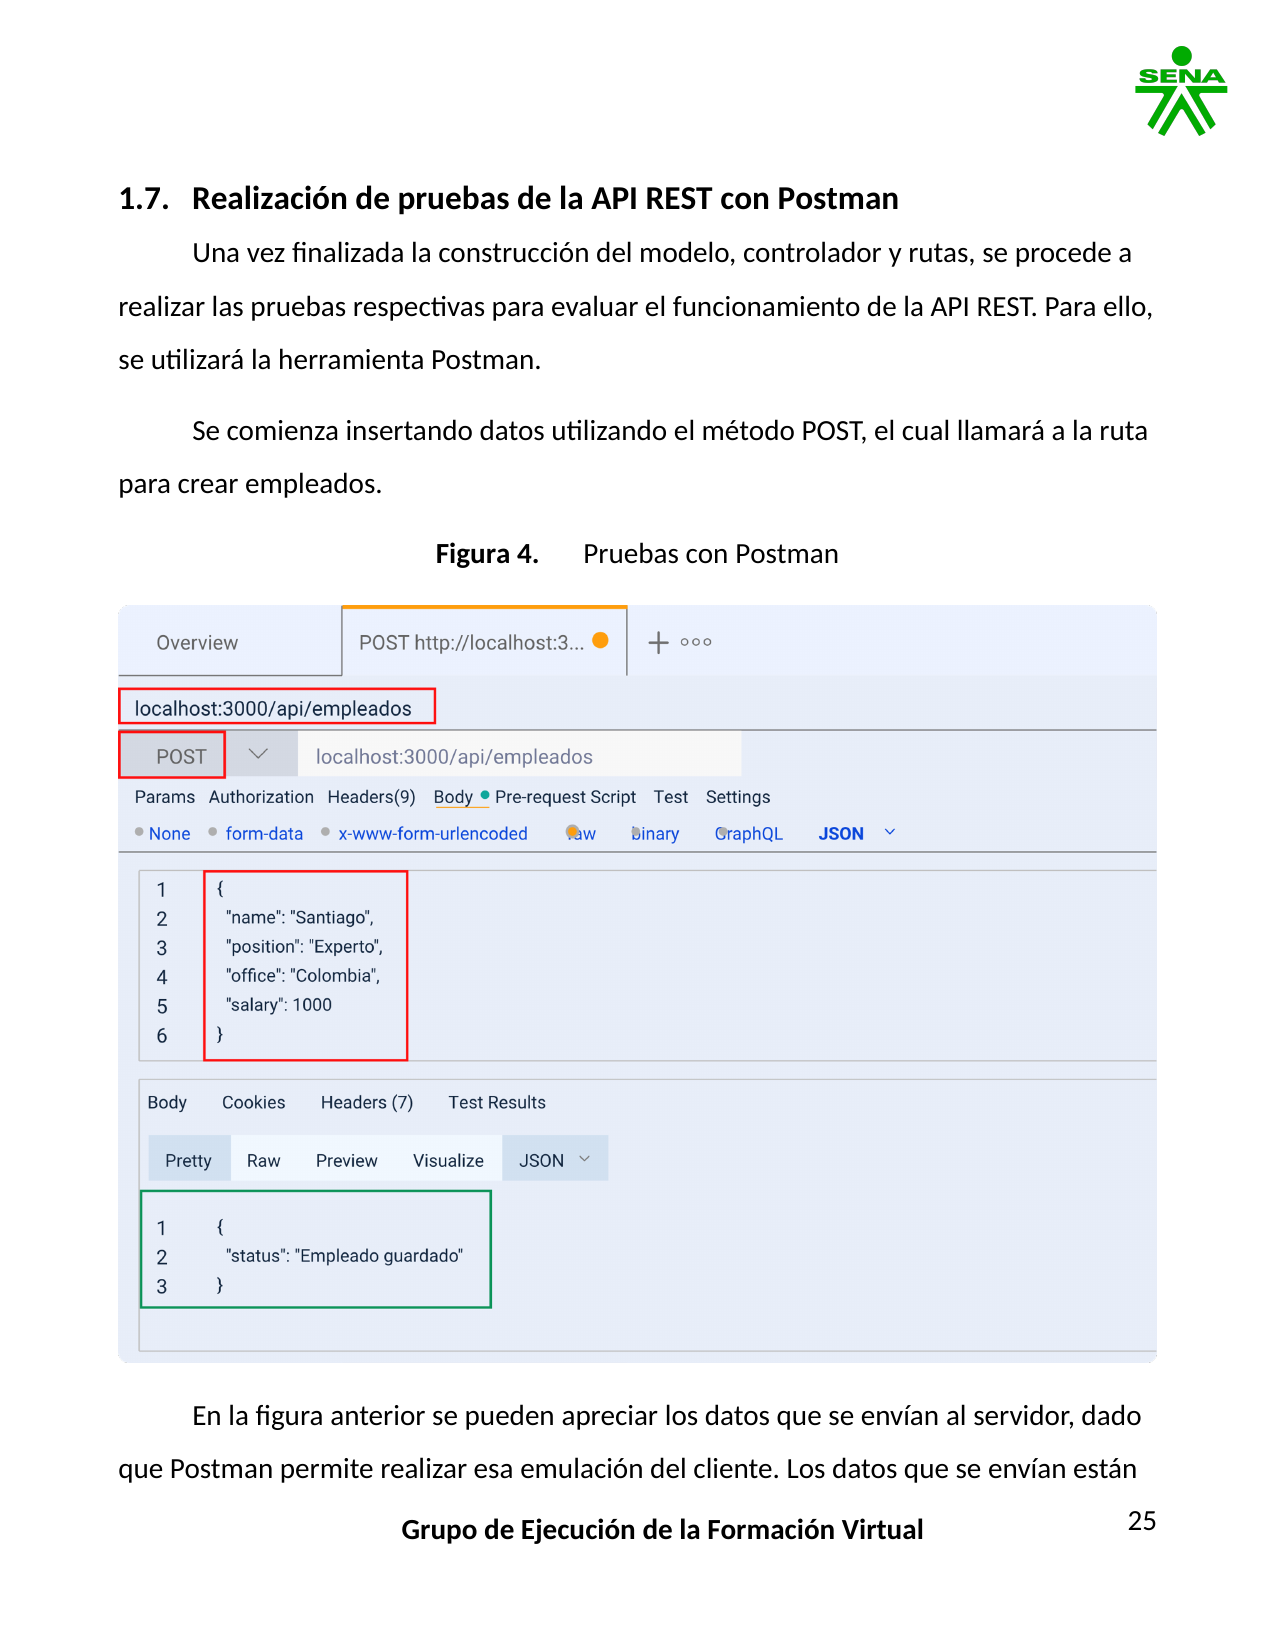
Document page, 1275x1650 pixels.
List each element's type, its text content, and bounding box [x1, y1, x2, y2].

text Una vez finalizada la construcción del modelo, controlador y rutas, se procede a realizar las pruebas respectivas para evaluar el funcionamiento de la API REST. Para ello, se utilizará la herramienta Postman. [118, 234, 1157, 377]
subtitle Realización de pruebas de la API REST con Postman [118, 177, 1157, 218]
text Pruebas con Postman [118, 535, 1157, 571]
text Se comienza insertando datos utilizando el método POST, el cual llamará a la ruta para crear empleados. [118, 412, 1157, 501]
picture [118, 605, 1157, 1363]
picture [1135, 46, 1228, 136]
